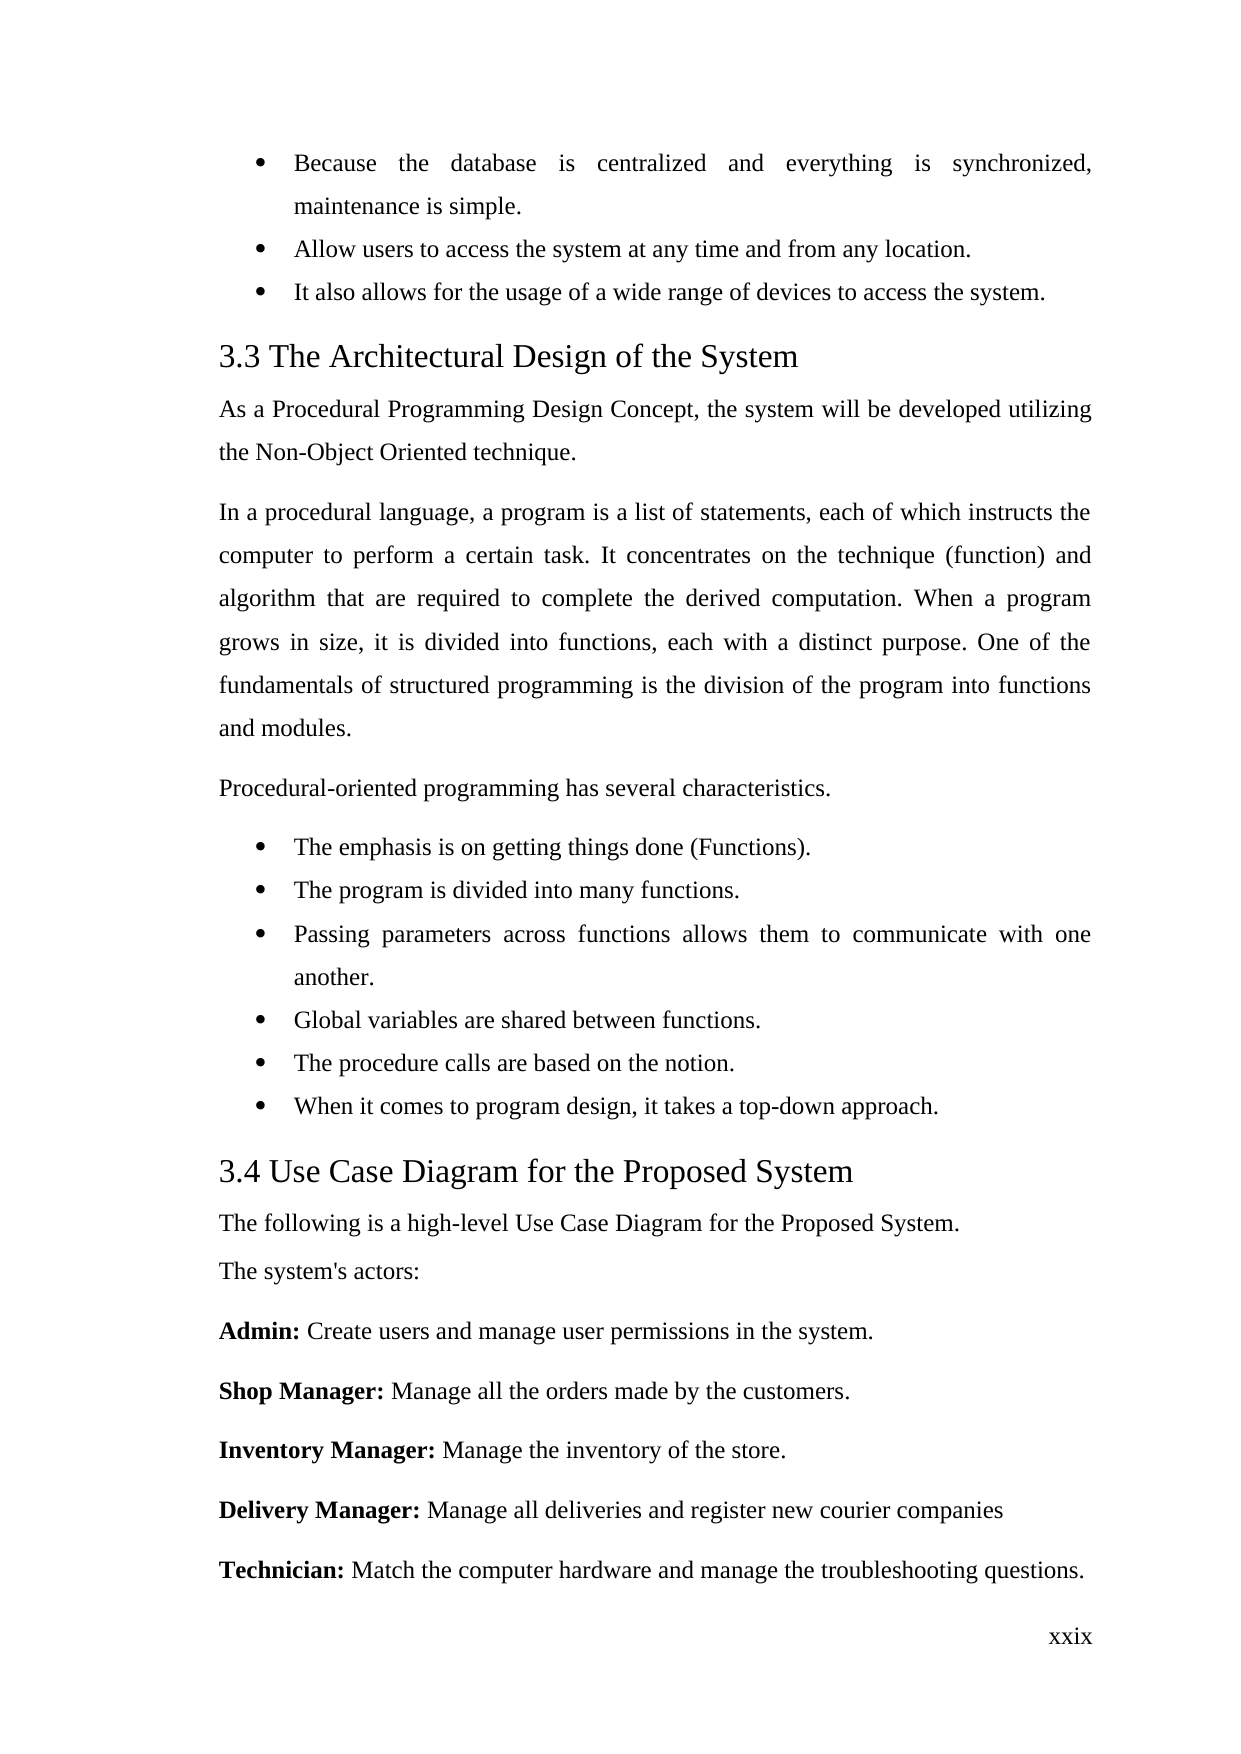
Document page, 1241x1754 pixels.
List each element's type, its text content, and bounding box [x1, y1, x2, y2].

text Shop Manager: Manage all the orders made by the customers. [218, 1376, 1093, 1404]
list Passing parameters across functions allows them to communicate with one another. [256, 919, 1093, 991]
text Admin: Create users and manage user permissions in the system. [218, 1316, 1093, 1345]
list The emphasis is on getting things done (Functions). [256, 832, 1093, 861]
list Allow users to access the system at any time and from any location. [256, 234, 1093, 263]
list The procedure calls are based on the notion. [256, 1048, 1093, 1077]
subtitle 3.4 Use Case Diagram for the Proposed System [218, 1151, 1093, 1189]
list Global variables are shared between functions. [256, 1005, 1093, 1034]
list The program is divided into many functions. [256, 876, 1093, 904]
list When it comes to program design, it takes a top-down approach. [256, 1091, 1093, 1120]
text The system's actors: [218, 1256, 1093, 1285]
text As a Procedural Programming Design Concept, the system will be developed utilizing the Non-Object Oriented technique. [218, 394, 1093, 466]
text In a procedural language, a program is a list of statements, each of which instructs the computer to perform a certain task. It concentrates on the technique (function) and algorithm that are required to complete the derived computation. When a program grows in size, it is divided into functions, each with a distinct purpose. One of the fundamentals of structured programming is the division of the program into functions and modules. [218, 497, 1093, 742]
text Delivery Manager: Manage all deliveries and register new courier companies [218, 1495, 1093, 1524]
text Inventory Manager: Manage the inventory of the store. [218, 1436, 1093, 1464]
subtitle 3.3 The Architectural Design of the System [218, 337, 1093, 375]
text The following is a high-level Use Case Diagram for the Proposed System. [218, 1208, 1093, 1237]
list Because the database is centralized and everything is synchronized, maintenance is simple. [256, 148, 1093, 219]
text Procedural-oriented programming has several characteristics. [218, 773, 1093, 801]
text Technician: Match the computer hardware and manage the troubleshooting questions. [218, 1555, 1093, 1584]
list It also allows for the usage of a wide range of devices to access the system. [256, 277, 1093, 306]
